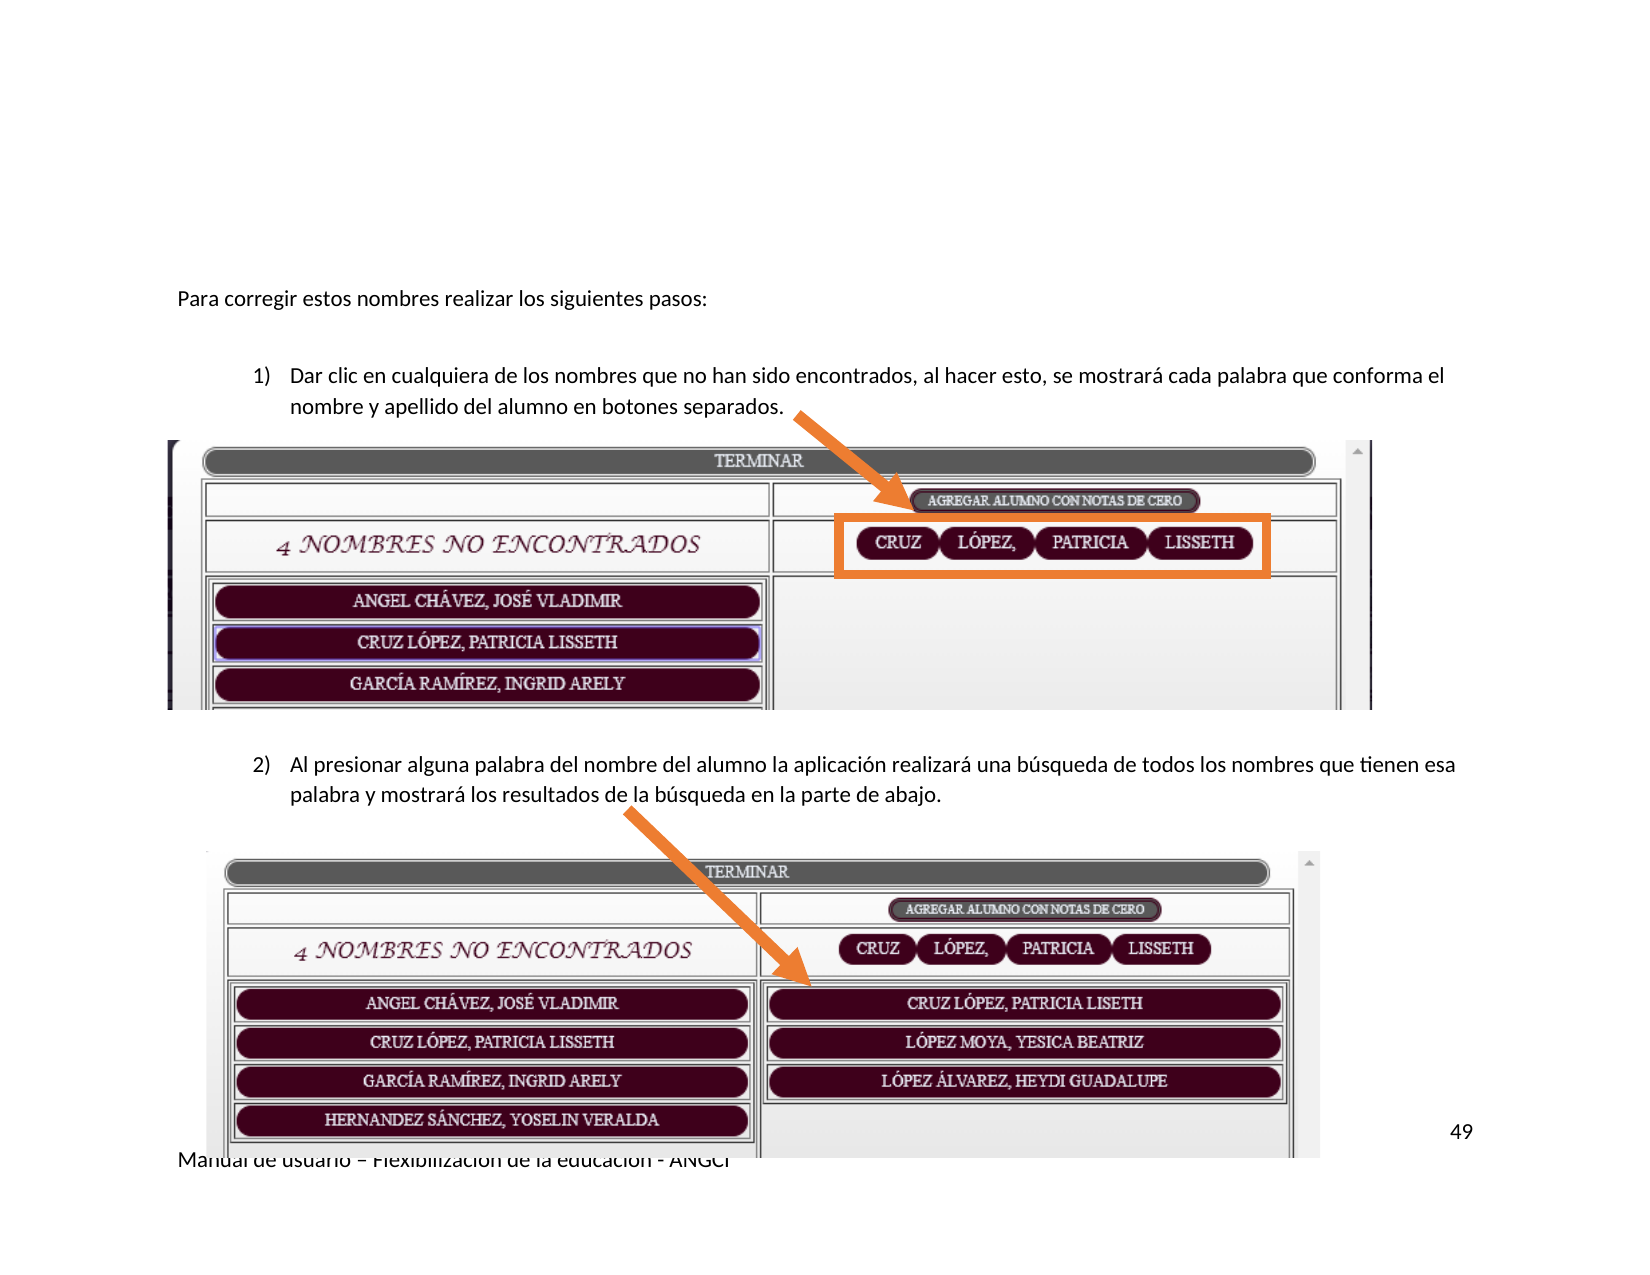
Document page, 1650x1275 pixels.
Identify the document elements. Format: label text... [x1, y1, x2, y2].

text Para corregir estos nombres realizar los siguientes pasos: [177, 284, 1473, 312]
list Al presionar alguna palabra del nombre del alumno la aplicación realizará una búsqueda de todos los nombres que tienen esa palabra y mostrará los resultados de la búsqueda en la parte de abajo. [252, 750, 1473, 808]
picture [167, 440, 1373, 710]
picture [206, 851, 1321, 1158]
list Dar clic en cualquiera de los nombres que no han sido encontrados, al hacer esto, se mostrará cada palabra que conforma el nombre y apellido del alumno en botones separados. [252, 362, 1473, 420]
